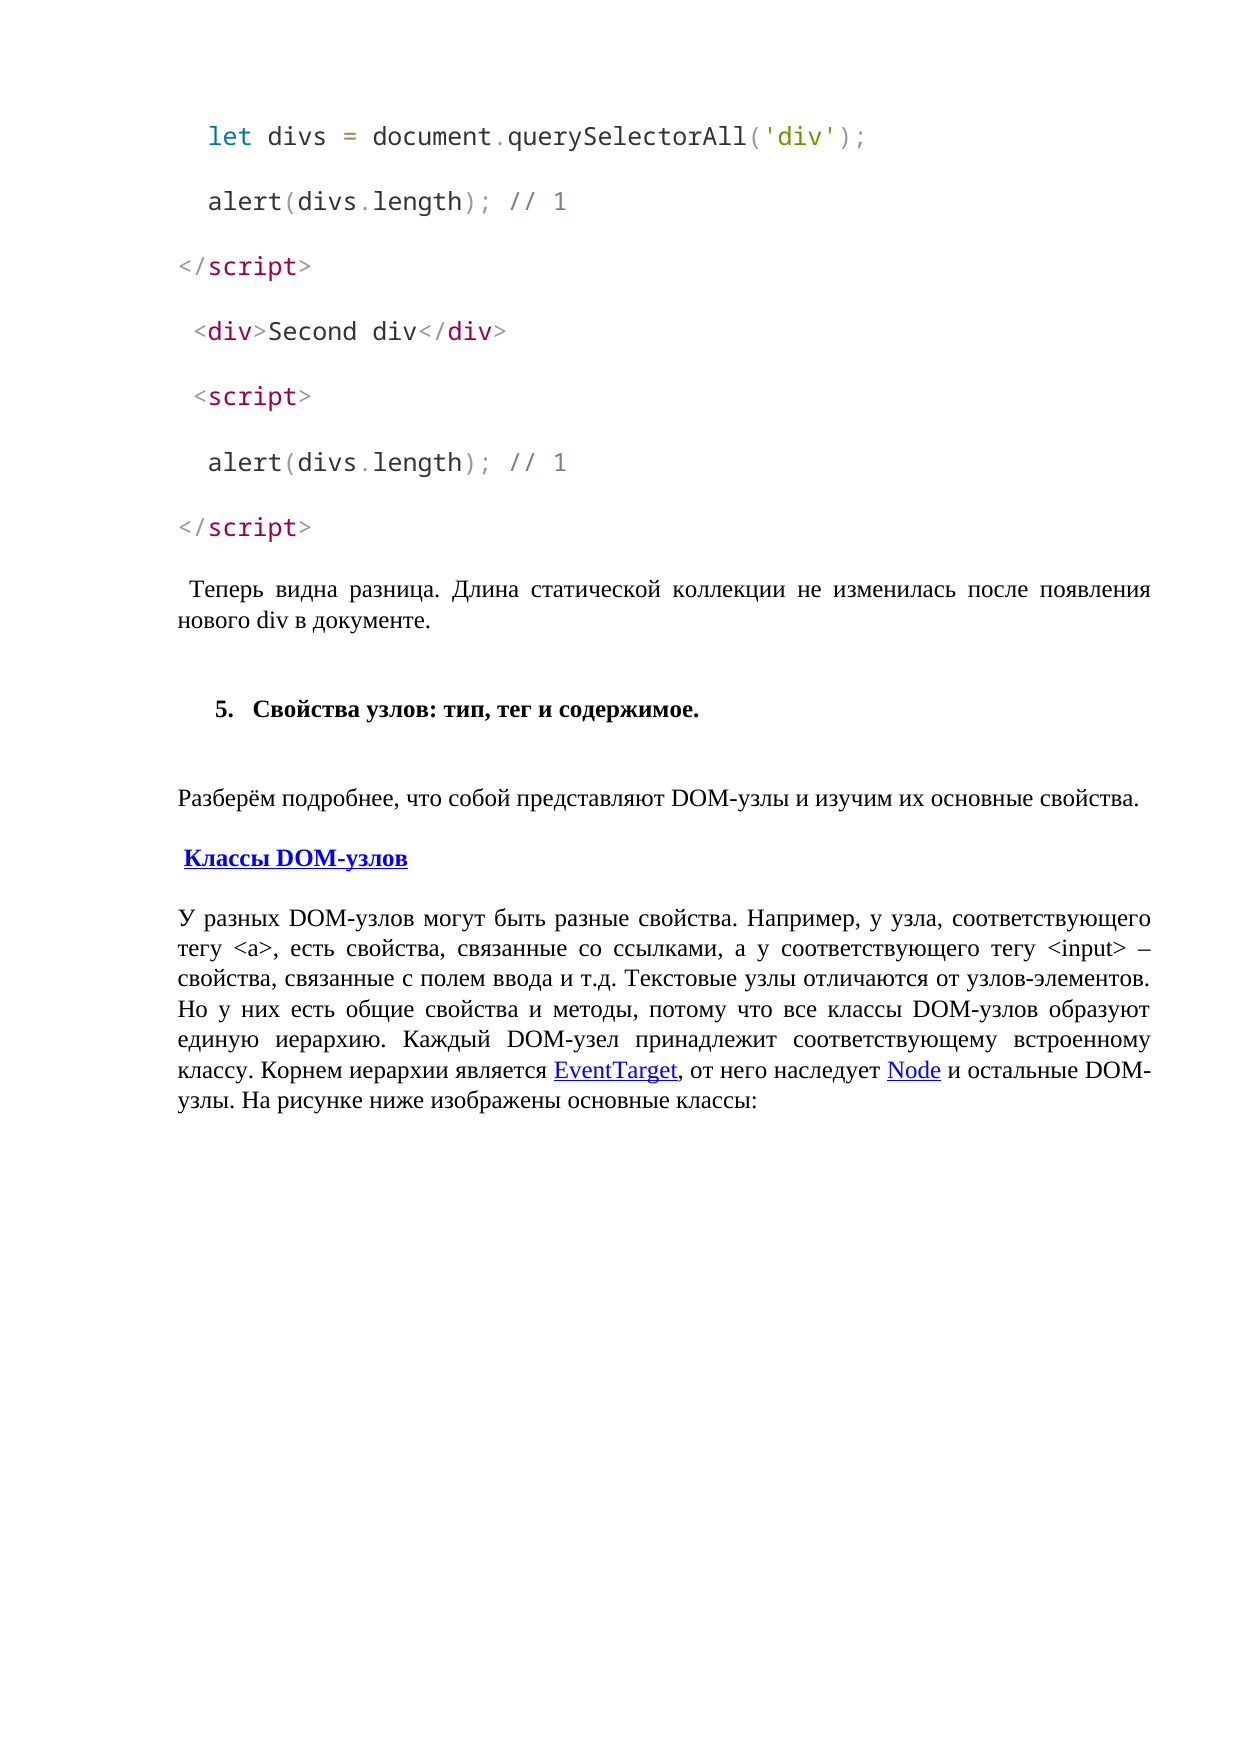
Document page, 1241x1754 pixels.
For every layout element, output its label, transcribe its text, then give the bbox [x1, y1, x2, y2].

text alert(divs.length); // 1 [177, 444, 1152, 478]
text Теперь видна разница. Длина статической коллекции не изменилась после появления нового div в документе. [177, 574, 1152, 634]
text </script> [177, 248, 1152, 283]
list Свойства узлов: тип, тег и содержимое. [215, 694, 1152, 723]
text alert(divs.length); // 1 [177, 183, 1152, 217]
text Разберём подробнее, что собой представляют DOM-узлы и изучим их основные свойства. [177, 783, 1152, 812]
text <script> [177, 379, 1152, 413]
text let divs = document.querySelectorAll('div'); [177, 118, 1152, 152]
text <div>Second div</div> [177, 314, 1152, 348]
text Классы DOM-узлов [177, 843, 1152, 872]
text У разных DOM-узлов могут быть разные свойства. Например, у узла, соответствующего тегу <a>, есть свойства, связанные со ссылками, а у соответствующего тегу <input> – свойства, связанные с полем ввода и т.д. Текстовые узлы отличаются от узлов-элементов. Но у них есть общие свойства и методы, потому что все классы DOM-узлов образуют единую иерархию. Каждый DOM-узел принадлежит соответствующему встроенному классу. Корнем иерархии является EventTarget, от него наследует Node и остальные DOM-узлы. На рисунке ниже изображены основные классы: [177, 903, 1152, 1114]
text </script> [177, 509, 1152, 543]
